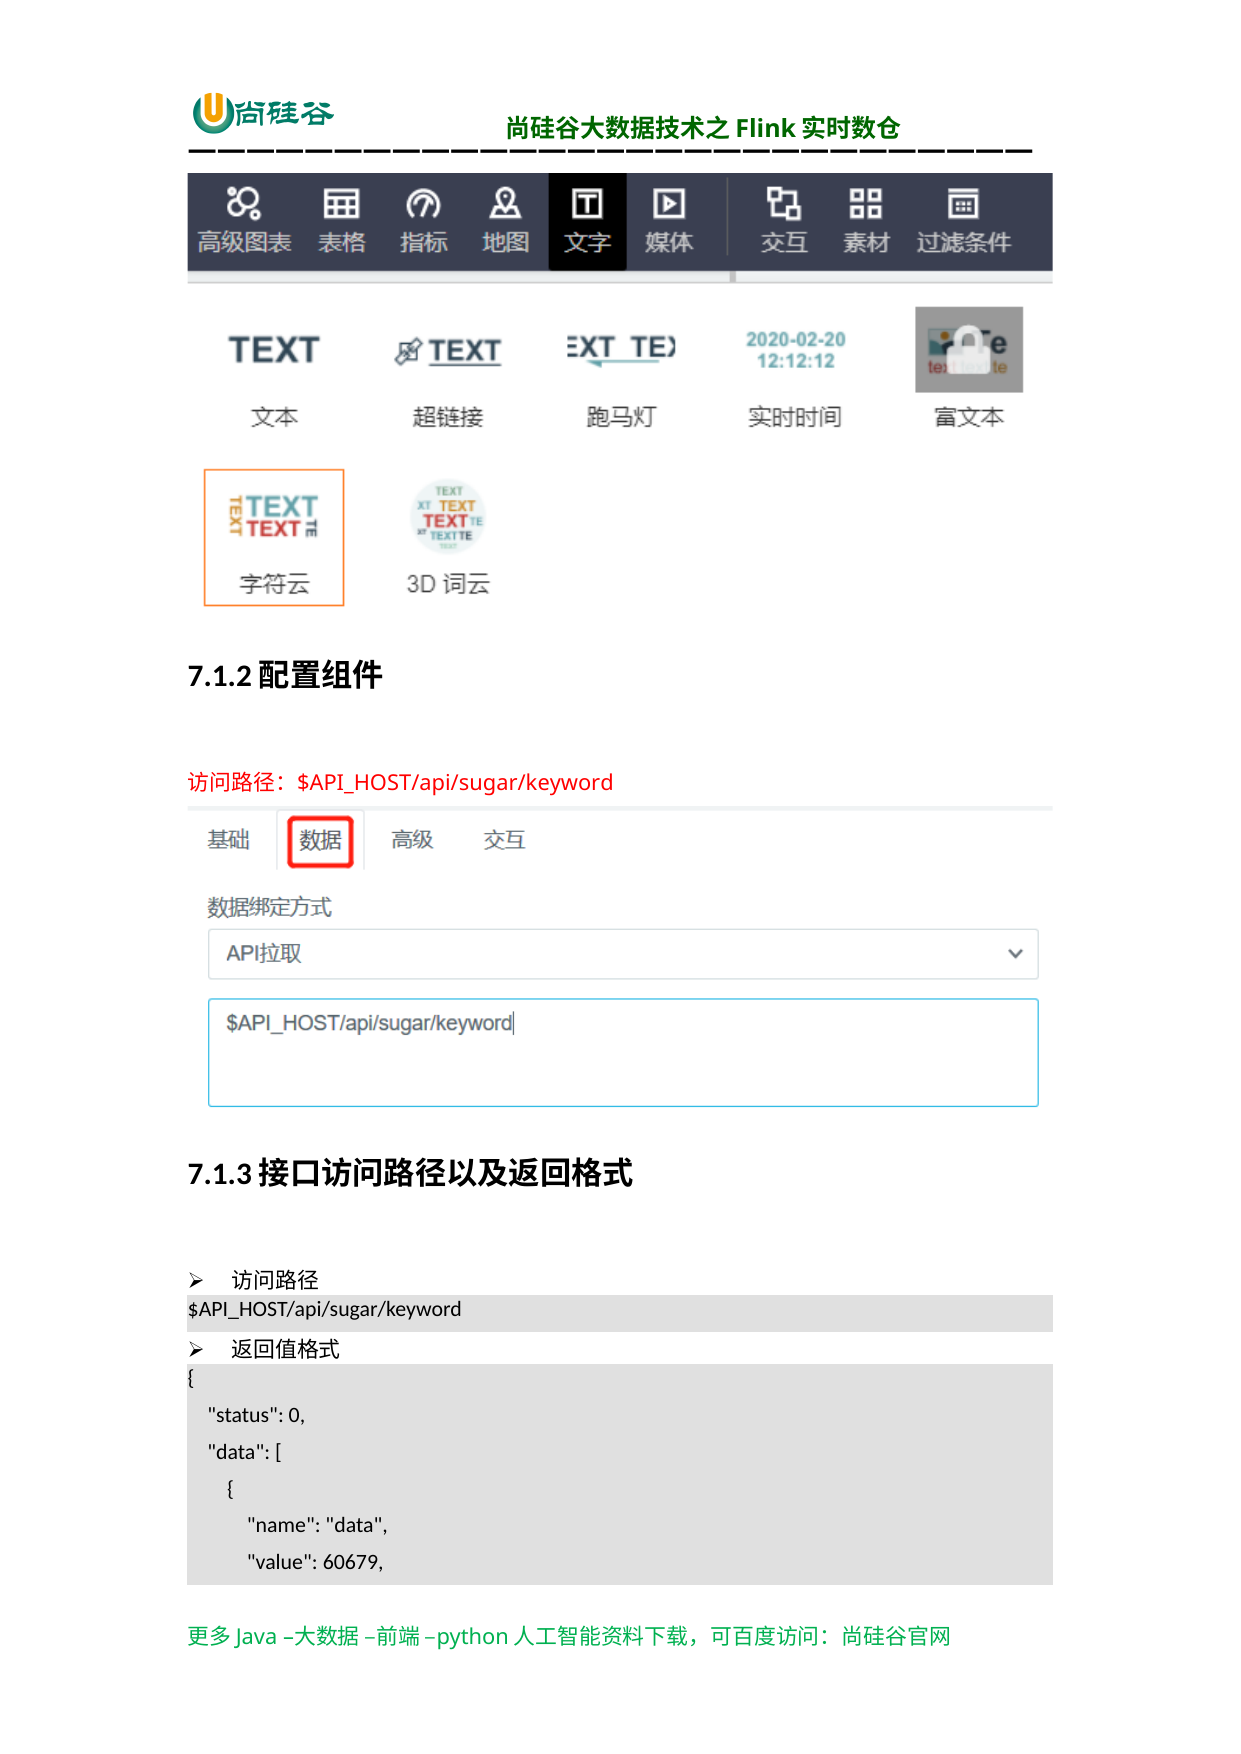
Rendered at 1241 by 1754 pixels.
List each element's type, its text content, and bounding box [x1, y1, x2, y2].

subtitle 7.1.2 配置组件 [187, 640, 1053, 705]
text "value": 60679, [187, 1548, 1053, 1585]
list 返回值格式 [187, 1332, 1053, 1364]
list 访问路径 [187, 1263, 1053, 1295]
subtitle 7.1.3 接口访问路径以及返回格式 [187, 1138, 1053, 1203]
picture [187, 806, 1053, 1113]
text "status": 0, [187, 1401, 1053, 1438]
picture [187, 173, 1053, 619]
picture [187, 88, 338, 138]
text $API_HOST/api/sugar/keyword [187, 1295, 1053, 1332]
text 访问路径：$API_HOST/api/sugar/keyword [187, 764, 1053, 797]
text { [187, 1475, 1053, 1512]
text { [187, 1364, 1053, 1401]
text "data": [ [187, 1438, 1053, 1475]
text "name": "data", [187, 1512, 1053, 1548]
